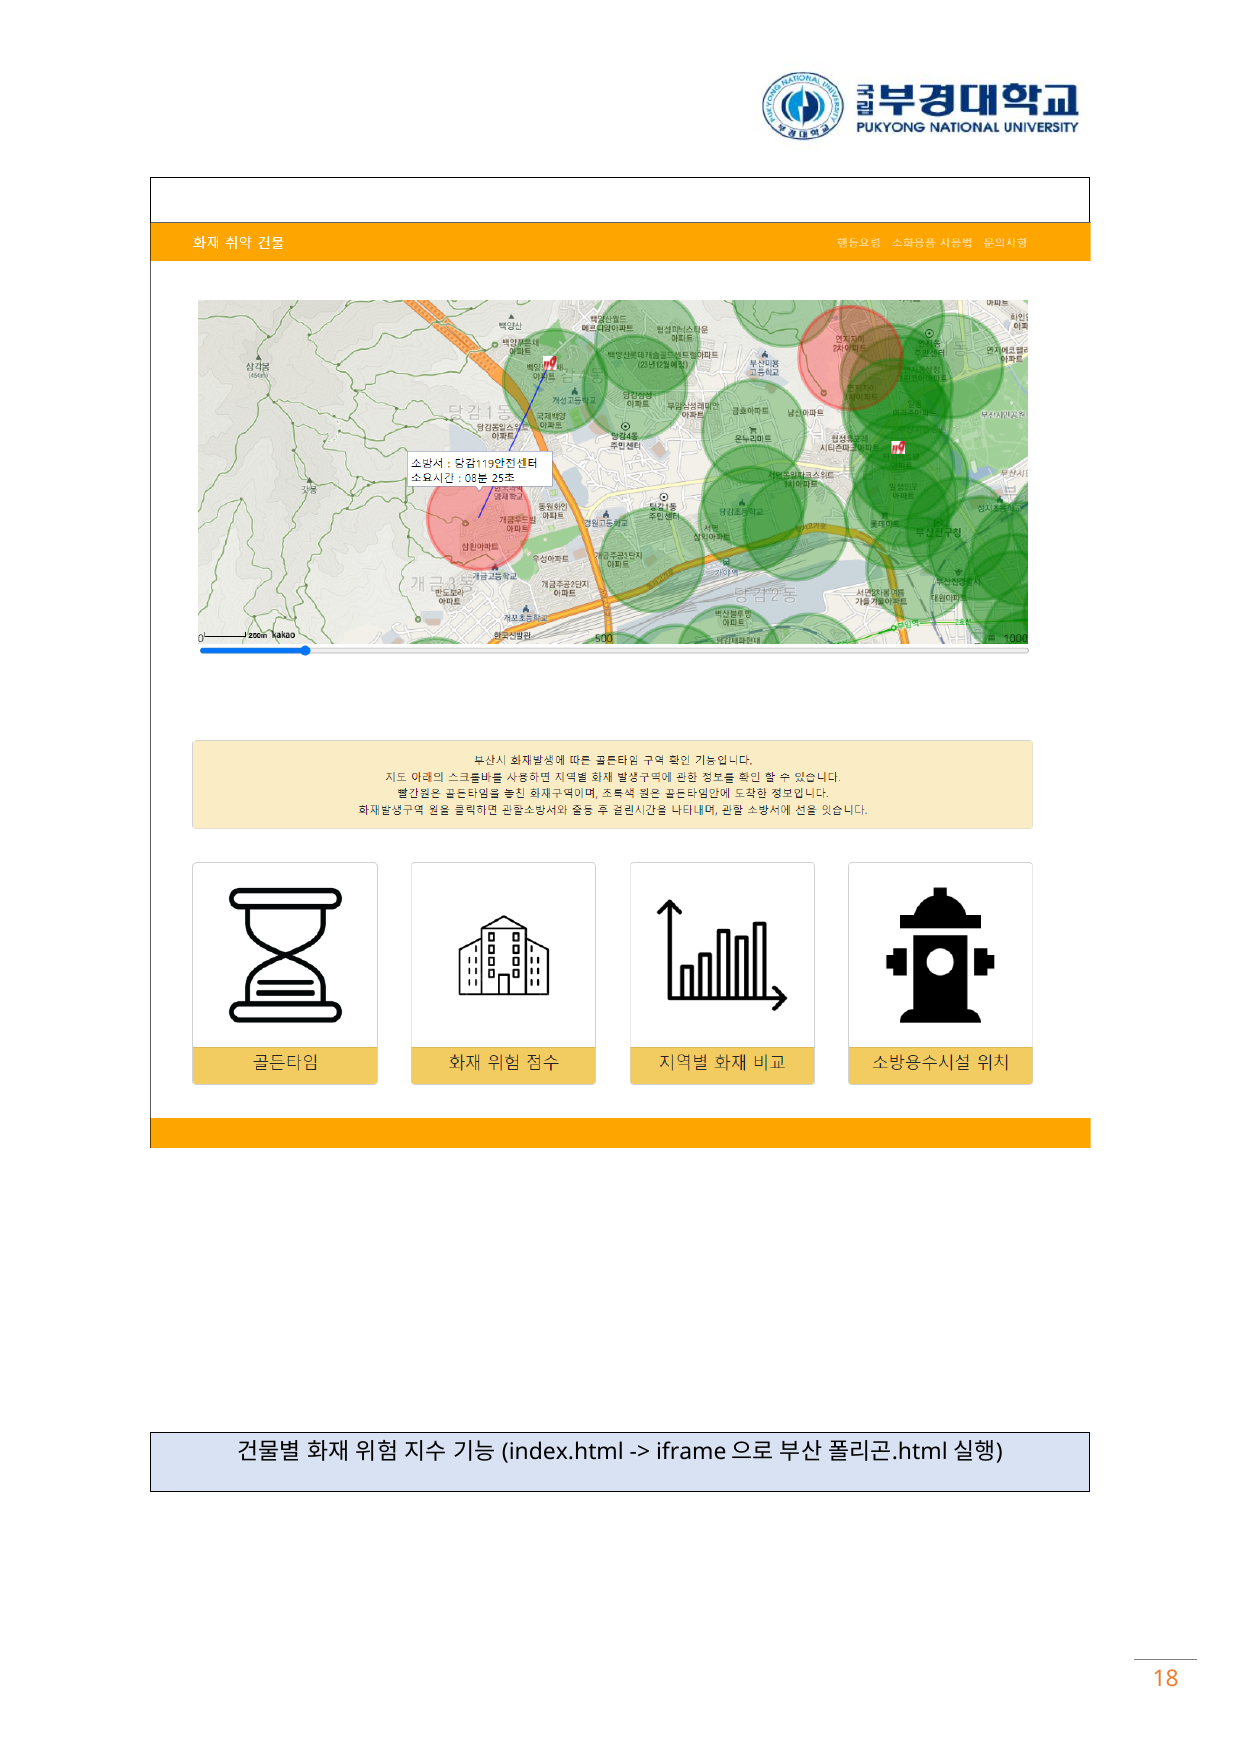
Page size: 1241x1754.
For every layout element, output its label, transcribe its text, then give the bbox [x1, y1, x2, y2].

picture [753, 60, 1091, 151]
picture [150, 222, 1091, 1148]
table_cell [151, 178, 1089, 222]
table_header 건물별 화재 위험 지수 기능 (index.html -> iframe으로 부산 폴리곤.html 실행) [151, 1433, 1089, 1491]
